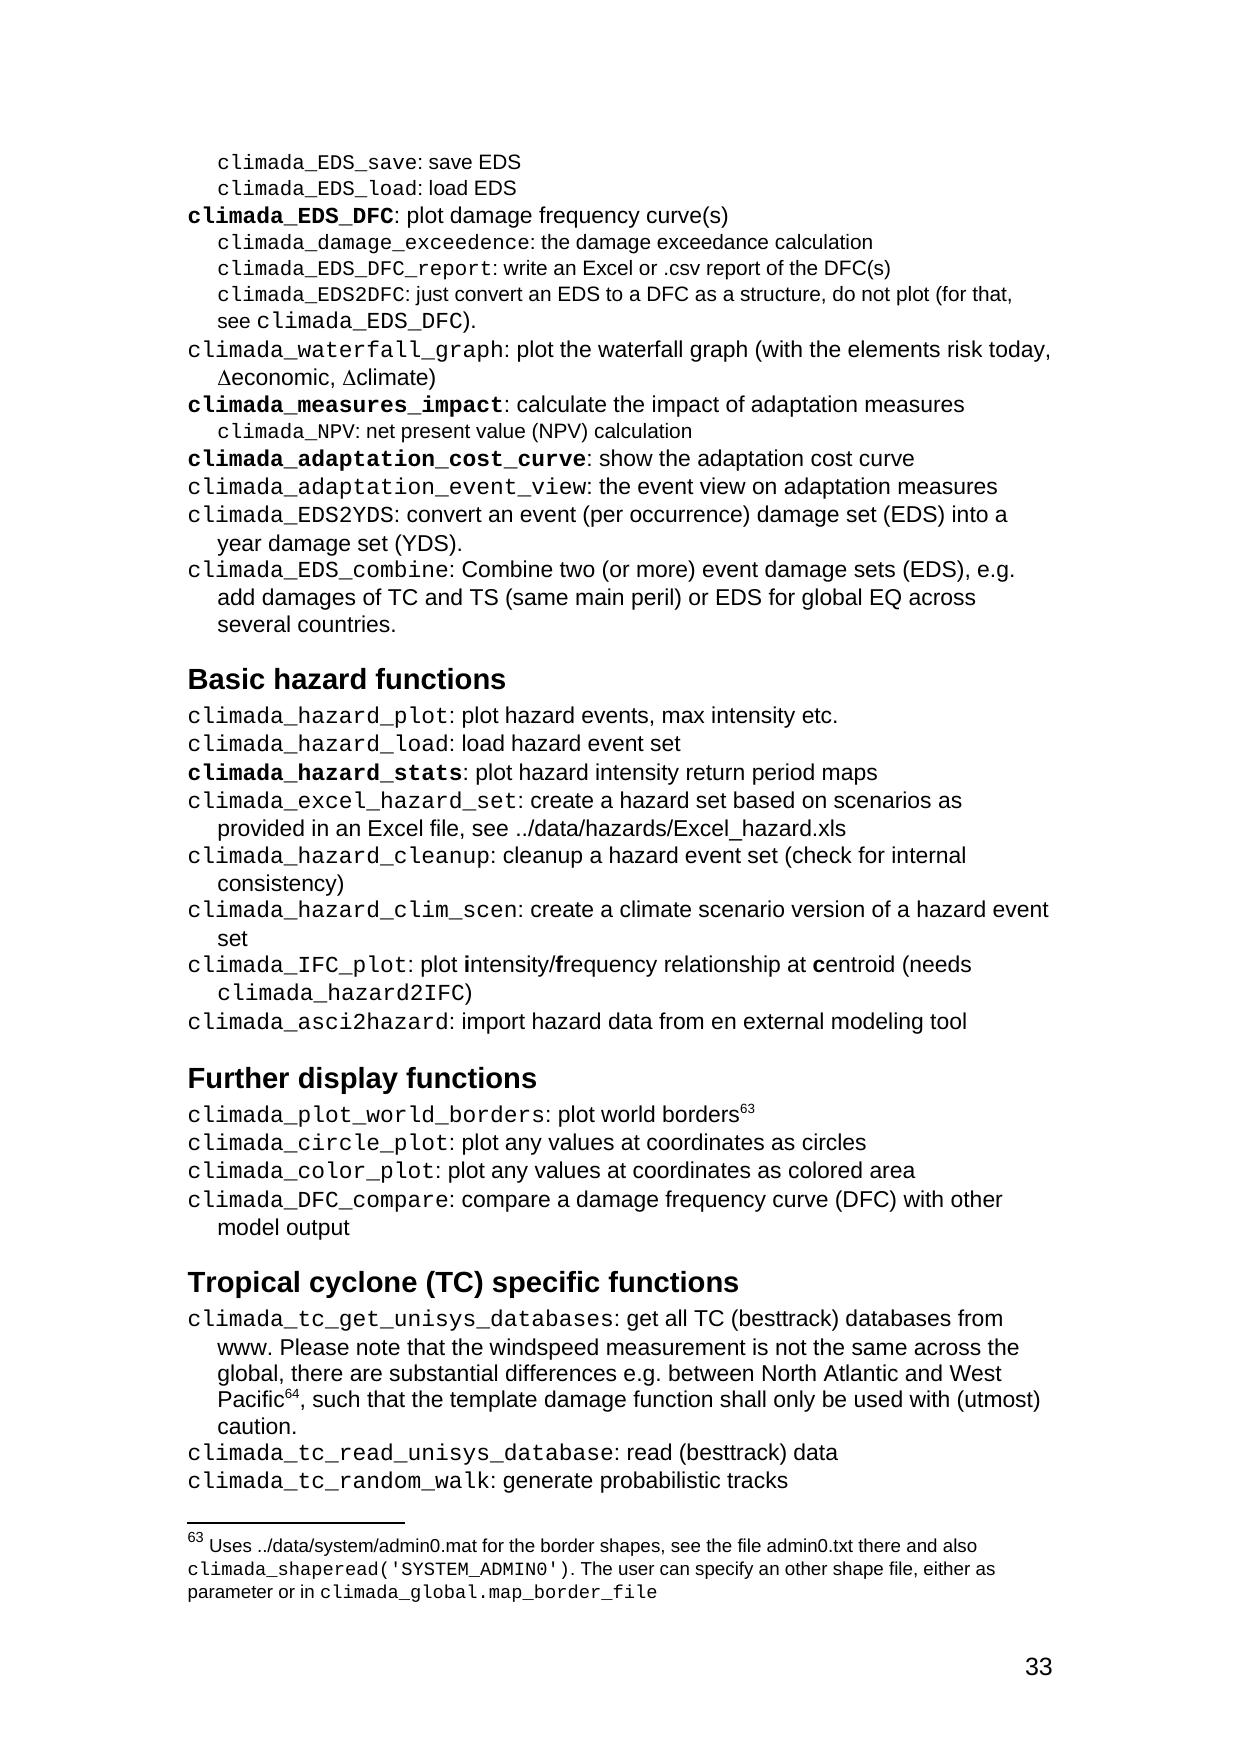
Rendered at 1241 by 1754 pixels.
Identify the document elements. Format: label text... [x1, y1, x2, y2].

text climada_adaptation_cost_curve: show the adaptation cost curve [187, 445, 1053, 473]
text climada_damage_exceedence: the damage exceedance calculation [217, 230, 1053, 256]
subtitle Basic hazard functions [187, 662, 1053, 696]
text climada_circle_plot: plot any values at coordinates as circles [187, 1129, 1053, 1157]
text climada_hazard_clim_scen: create a climate scenario version of a hazard event set [187, 896, 1053, 951]
text climada_tc_read_unisys_database: read (besttrack) data [187, 1439, 1053, 1467]
text climada_EDS2DFC: just convert an EDS to a DFC as a structure, do not plot (for that, see climada_EDS_DFC). [217, 282, 1053, 336]
text climada_hazard_cleanup: cleanup a hazard event set (check for internal consistency) [187, 842, 1053, 896]
text climada_measures_impact: calculate the impact of adaptation measures [187, 391, 1053, 419]
text climada_hazard_load: load hazard event set [187, 730, 1053, 758]
text climada_EDS_DFC_report: write an Excel or .csv report of the DFC(s) [217, 256, 1053, 282]
text climada_tc_random_walk: generate probabilistic tracks [187, 1467, 1053, 1496]
text climada_NPV: net present value (NPV) calculation [217, 419, 1053, 445]
subtitle Tropical cyclone (TC) specific functions [187, 1265, 1053, 1299]
text climada_adaptation_event_view: the event view on adaptation measures [187, 473, 1053, 501]
text climada_EDS_load: load EDS [217, 176, 1053, 202]
text climada_hazard_plot: plot hazard events, max intensity etc. [187, 702, 1053, 730]
text climada_EDS2YDS: convert an event (per occurrence) damage set (EDS) into a year damage set (YDS). [187, 501, 1053, 556]
text climada_plot_world_borders: plot world borders [187, 1101, 1053, 1129]
text climada_DFC_compare: compare a damage frequency curve (DFC) with other model output [187, 1186, 1053, 1240]
text climada_IFC_plot: plot intensity/frequency relationship at centroid (needs climada_hazard2IFC) [187, 951, 1053, 1008]
text climada_EDS_save: save EDS [217, 150, 1053, 176]
subtitle Further display functions [187, 1061, 1053, 1094]
text climada_excel_hazard_set: create a hazard set based on scenarios as provided in an Excel file, see ../data/hazards/Excel_hazard.xls [187, 787, 1053, 842]
text climada_EDS_combine: Combine two (or more) event damage sets (EDS), e.g. add damages of TC and TS (same main peril) or EDS for global EQ across several countries. [187, 556, 1053, 637]
text climada_hazard_stats: plot hazard intensity return period maps [187, 758, 1053, 787]
text climada_waterfall_graph: plot the waterfall graph (with the elements risk today, economic, climate) [187, 336, 1053, 391]
text climada_tc_get_unisys_databases: get all TC (besttrack) databases from www. Please note that the windspeed measurement is not the same across the global, there are substantial differences e.g. between North Atlantic and West Pacific, such that the template damage function shall only be used with (utmost) caution. [187, 1305, 1053, 1439]
text climada_color_plot: plot any values at coordinates as colored area [187, 1157, 1053, 1186]
text climada_asci2hazard: import hazard data from en external modeling tool [187, 1008, 1053, 1036]
text climada_EDS_DFC: plot damage frequency curve(s) [187, 202, 1053, 230]
